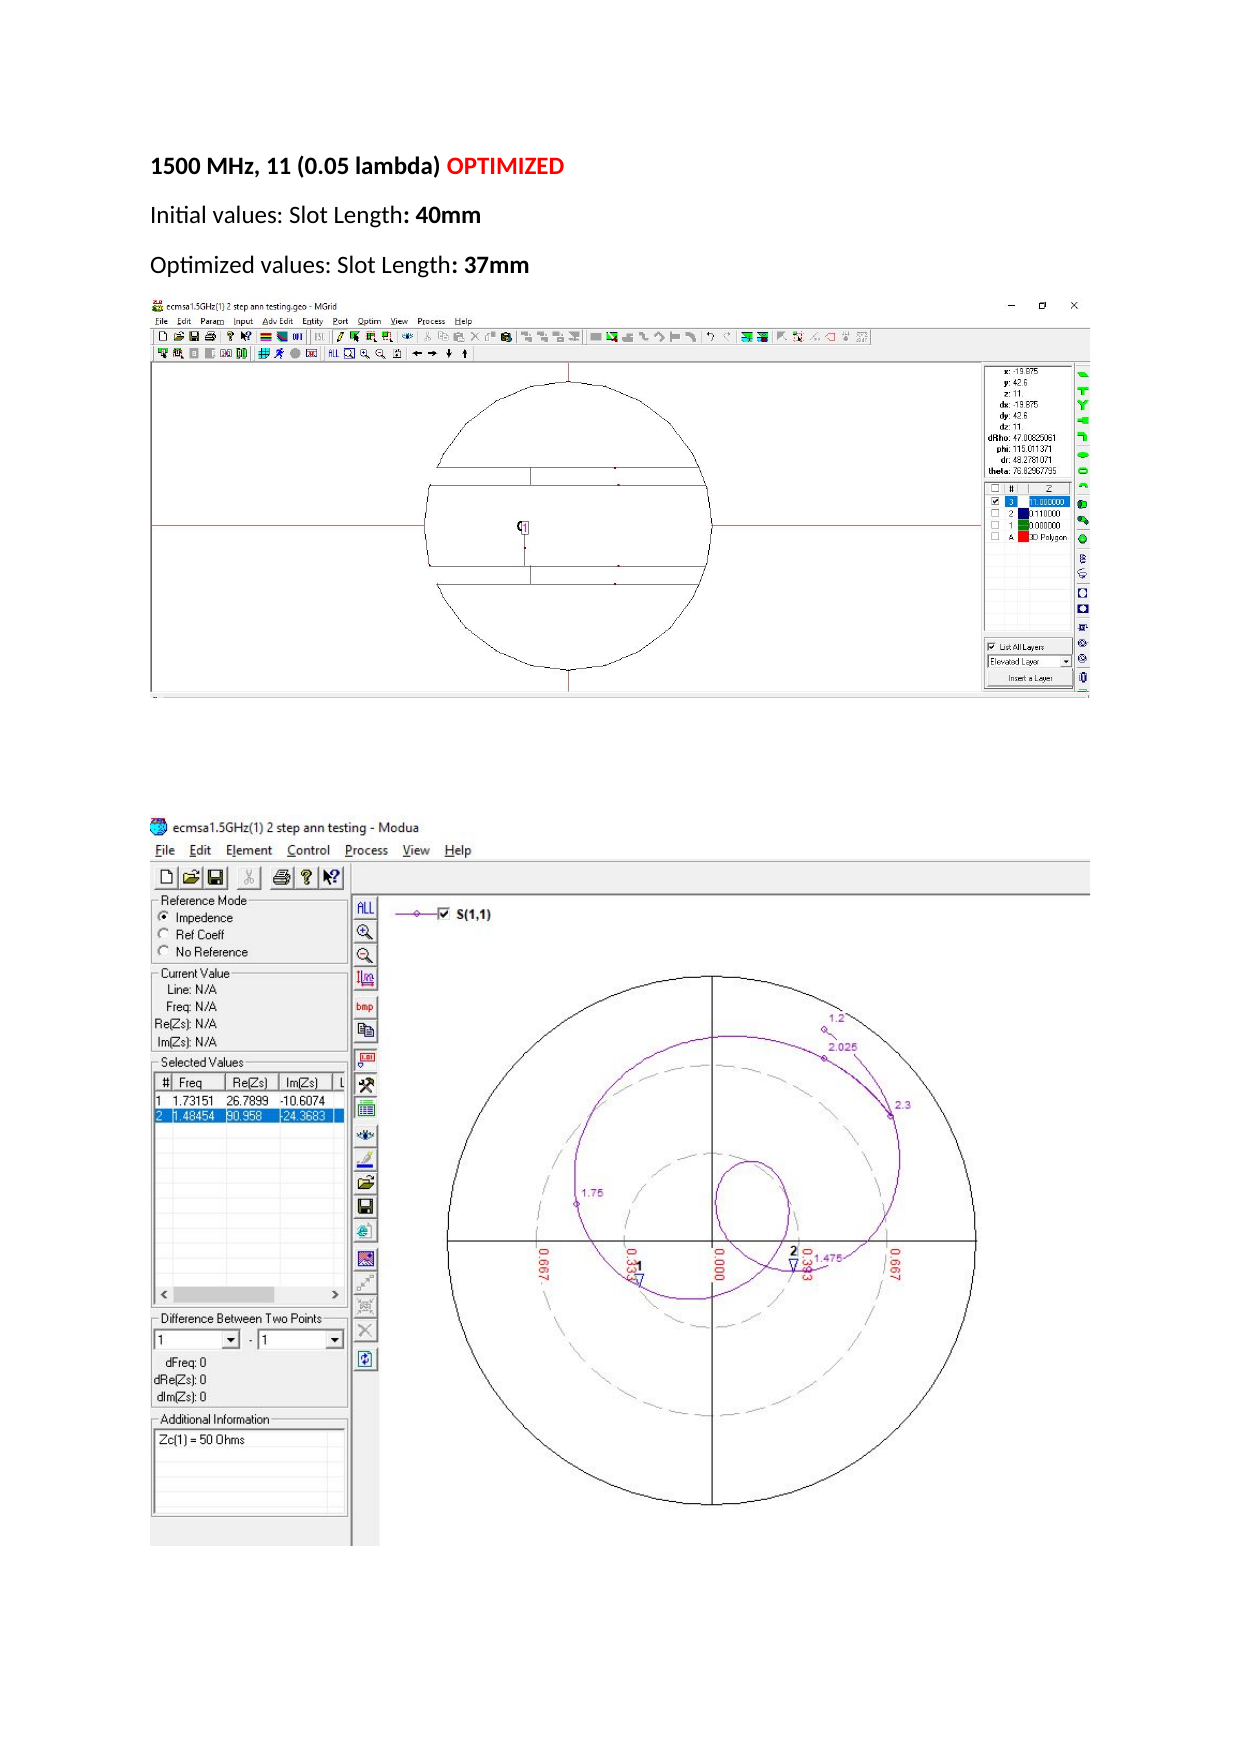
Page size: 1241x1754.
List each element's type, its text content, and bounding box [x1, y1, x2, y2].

picture [150, 298, 1091, 698]
text Optimized values: Slot Length: 37mm [150, 249, 1090, 280]
picture [150, 815, 1091, 1546]
text 1500 MHz, 11 (0.05 lambda) OPTIMIZED [150, 150, 1090, 181]
text Initial values: Slot Length: 40mm [150, 199, 1090, 230]
